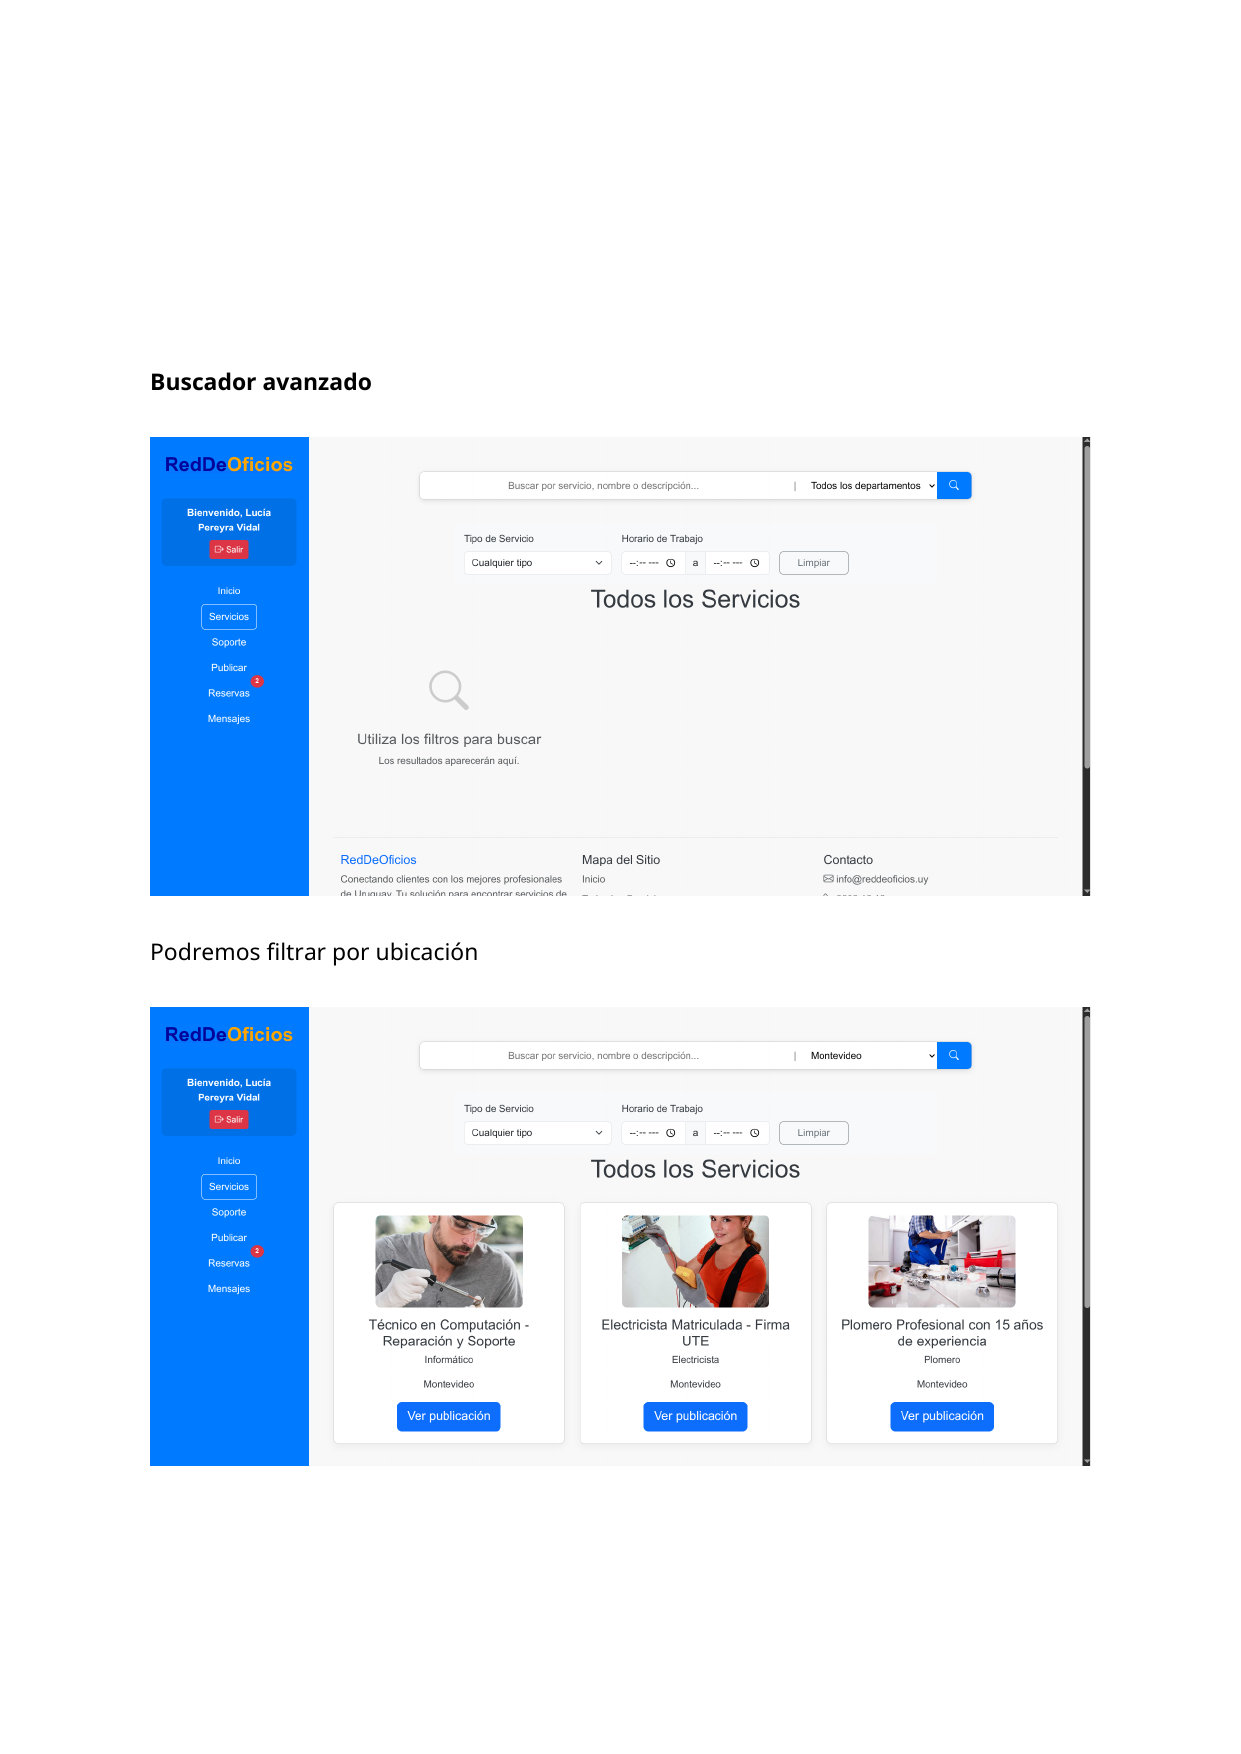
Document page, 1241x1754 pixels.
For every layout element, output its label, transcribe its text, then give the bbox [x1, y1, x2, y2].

picture [150, 437, 1091, 896]
text Buscador avanzado [150, 366, 1090, 397]
text Podremos filtrar por ubicación [150, 936, 1090, 967]
picture [150, 1007, 1091, 1466]
